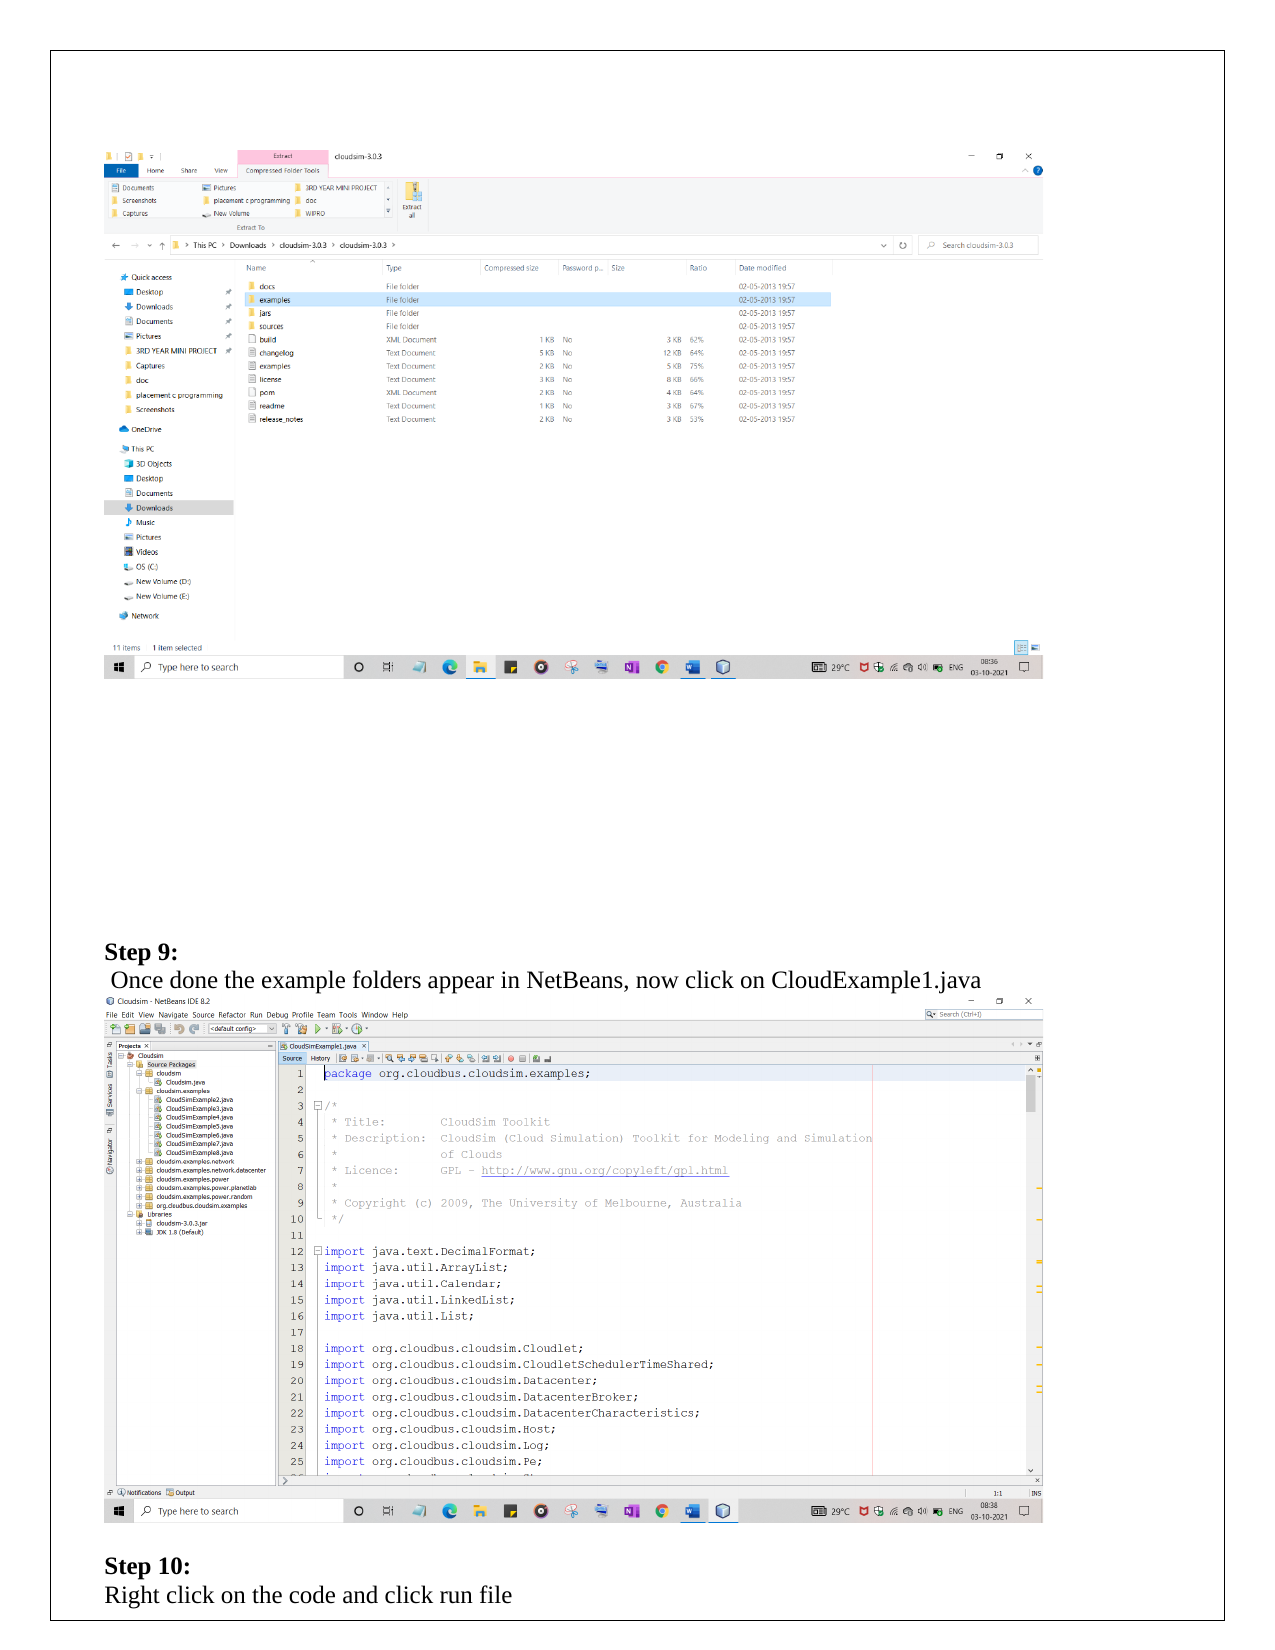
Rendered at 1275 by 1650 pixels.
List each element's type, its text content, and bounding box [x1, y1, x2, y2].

picture [104, 994, 1044, 1523]
text Right click on the code and click run file [104, 1580, 1171, 1609]
text Once done the example folders appear in NetBeans, now click on CloudExample1.java [104, 966, 1171, 994]
text Step 9: [104, 937, 1171, 966]
text Step 10: [104, 1551, 1171, 1580]
picture [104, 150, 1044, 679]
